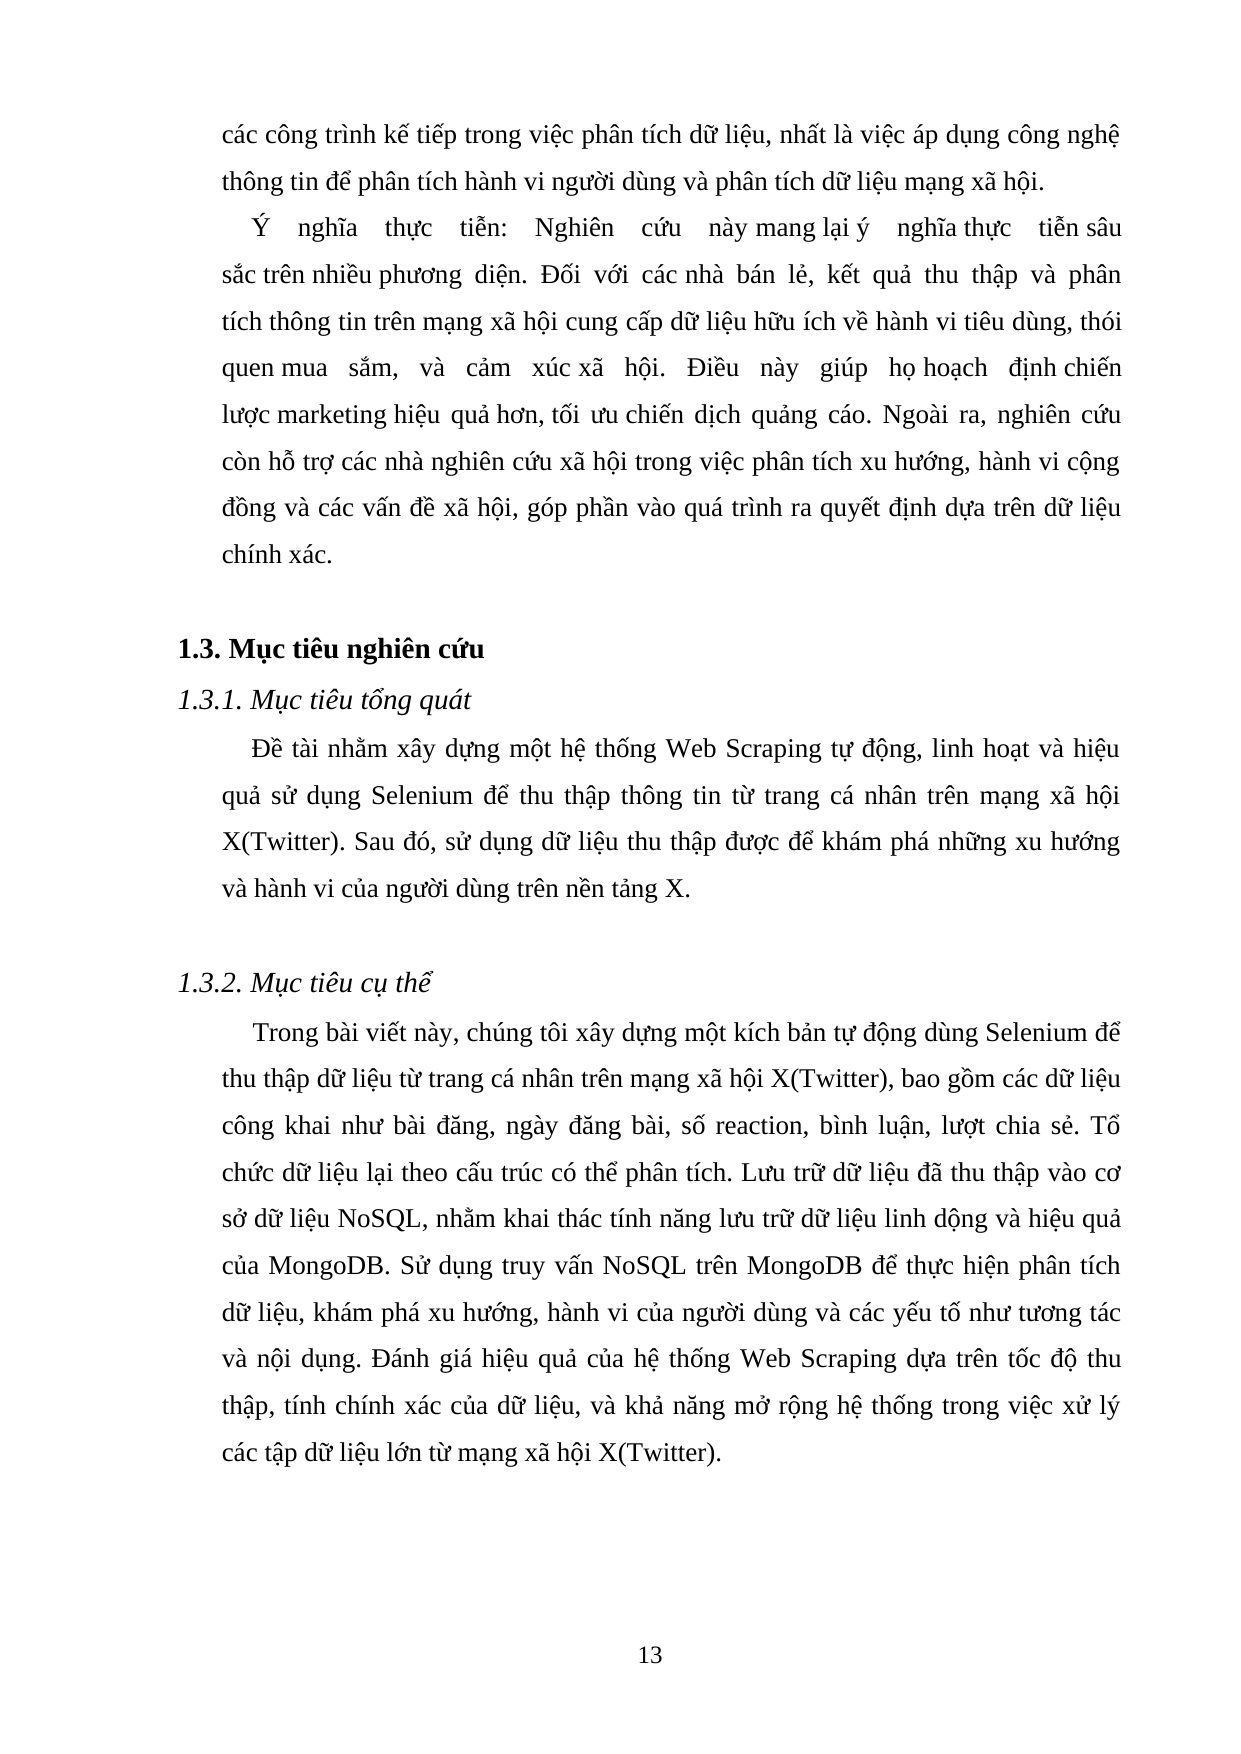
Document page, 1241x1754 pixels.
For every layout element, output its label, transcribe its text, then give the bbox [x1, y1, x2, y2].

text 1.3.1. Mục tiêu tổng quát [177, 682, 1122, 715]
text Ý nghĩa thực tiễn: Nghiên cứu này mang lại ý nghĩa thực tiễn sâu sắc trên nhiều phương diện. Đối với các nhà bán lẻ, kết quả thu thập và phân tích thông tin trên mạng xã hội cung cấp dữ liệu hữu ích về hành vi tiêu dùng, thói quen mua sắm, và cảm xúc xã hội. Điều này giúp họ hoạch định chiến lược marketing hiệu quả hơn, tối ưu chiến dịch quảng cáo. Ngoài ra, nghiên cứu còn hỗ trợ các nhà nghiên cứu xã hội trong việc phân tích xu hướng, hành vi cộng đồng và các vấn đề xã hội, góp phần vào quá trình ra quyết định dựa trên dữ liệu chính xác. [222, 211, 1122, 569]
text Trong bài viết này, chúng tôi xây dựng một kích bản tự động dùng Selenium để thu thập dữ liệu từ trang cá nhân trên mạng xã hội X(Twitter), bao gồm các dữ liệu công khai như bài đăng, ngày đăng bài, số reaction, bình luận, lượt chia sẻ. Tổ chức dữ liệu lại theo cấu trúc có thể phân tích. Lưu trữ dữ liệu đã thu thập vào cơ sở dữ liệu NoSQL, nhằm khai thác tính năng lưu trữ dữ liệu linh dộng và hiệu quả của MongoDB. Sử dụng truy vấn NoSQL trên MongoDB để thực hiện phân tích dữ liệu, khám phá xu hướng, hành vi của người dùng và các yếu tố như tương tác và nội dụng. Đánh giá hiệu quả của hệ thống Web Scraping dựa trên tốc độ thu thập, tính chính xác của dữ liệu, và khả năng mở rộng hệ thống trong việc xử lý các tập dữ liệu lớn từ mạng xã hội X(Twitter). [222, 1016, 1122, 1467]
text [222, 118, 1122, 196]
text 1.3.2. Mục tiêu cụ thể [177, 965, 1122, 999]
text 1.3. Mục tiêu nghiên cứu [177, 631, 1122, 665]
text Đề tài nhằm xây dựng một hệ thống Web Scraping tự động, linh hoạt và hiệu quả sử dụng Selenium để thu thập thông tin từ trang cá nhân trên mạng xã hội X(Twitter). Sau đó, sử dụng dữ liệu thu thập được để khám phá những xu hướng và hành vi của người dùng trên nền tảng X. [222, 732, 1122, 903]
